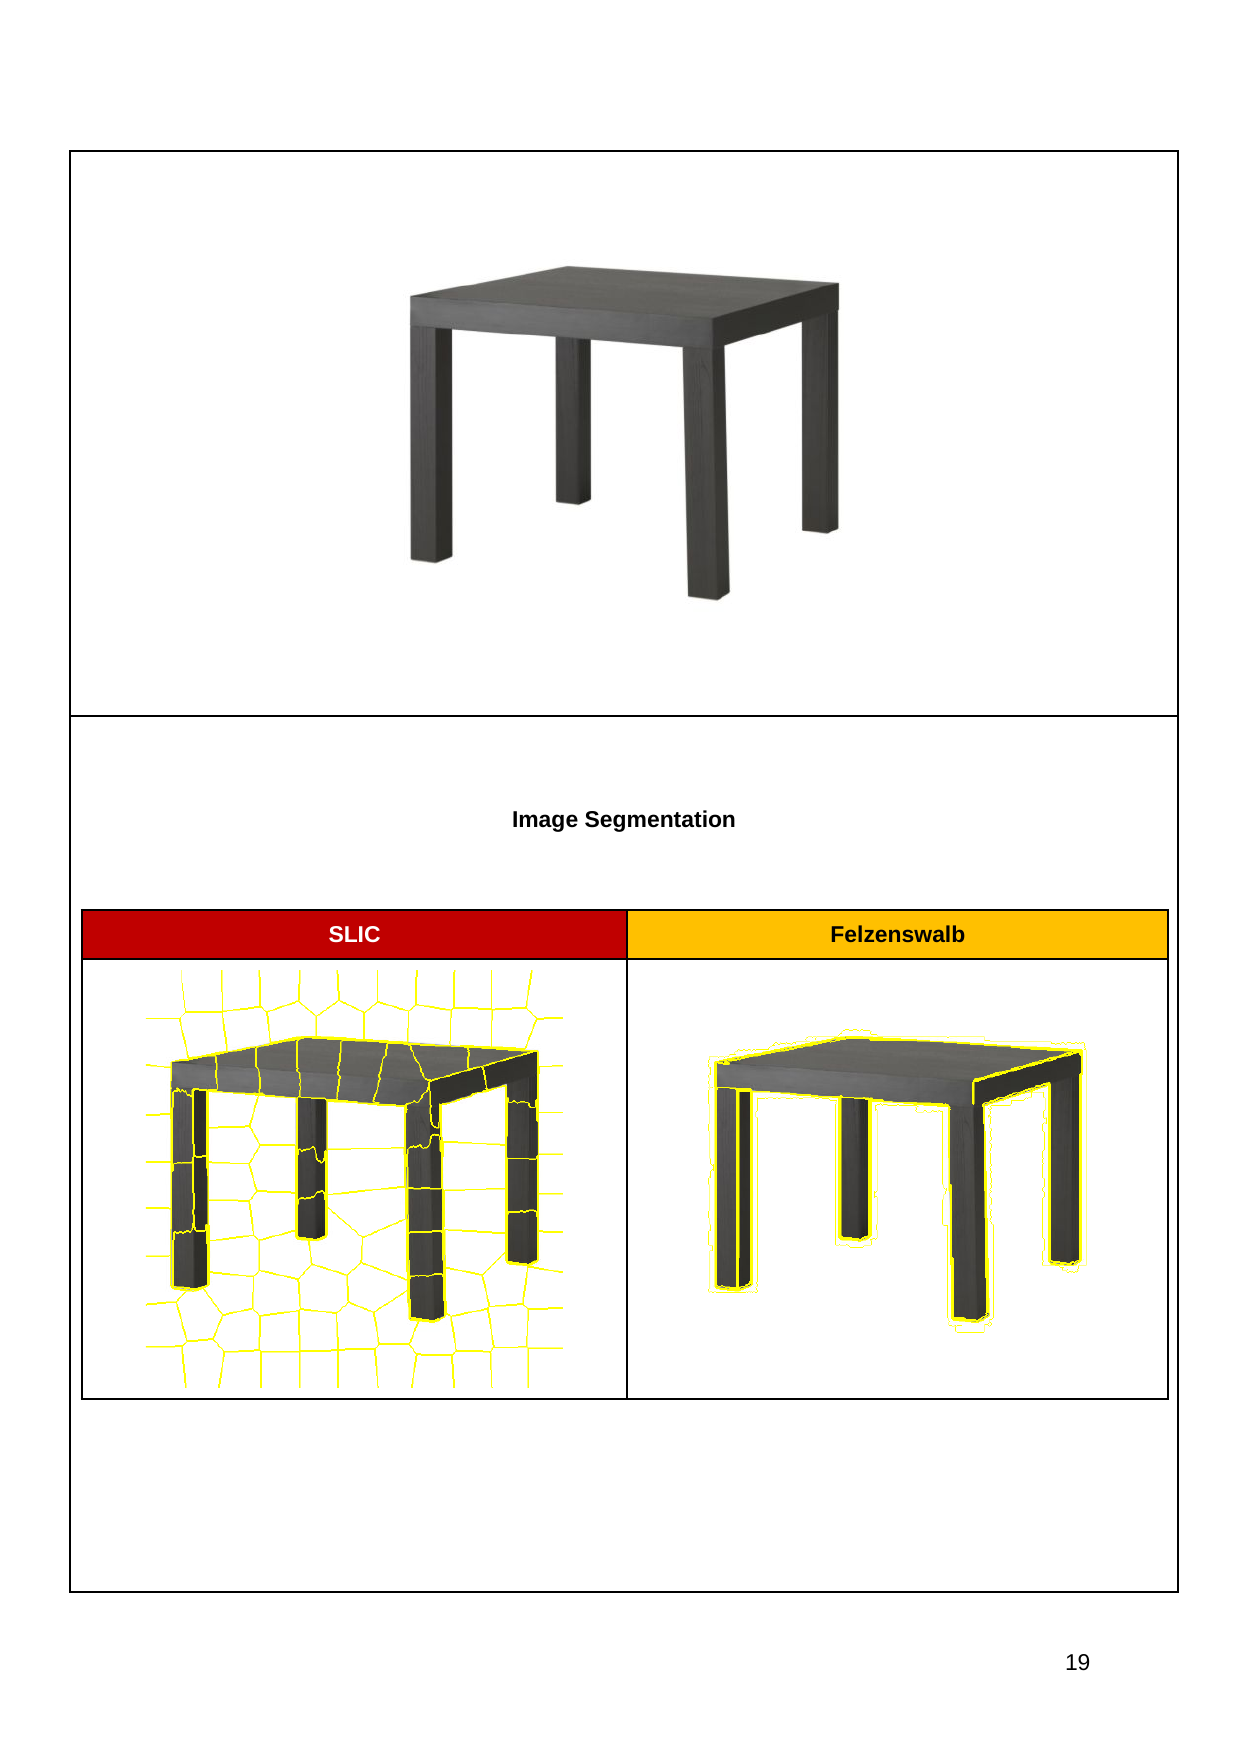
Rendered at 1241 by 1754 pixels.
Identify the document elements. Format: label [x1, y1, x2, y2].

picture [689, 970, 1107, 1388]
table_cell [71, 152, 1177, 715]
picture [145, 970, 563, 1388]
table_cell [71, 717, 1177, 1591]
picture [379, 188, 869, 678]
